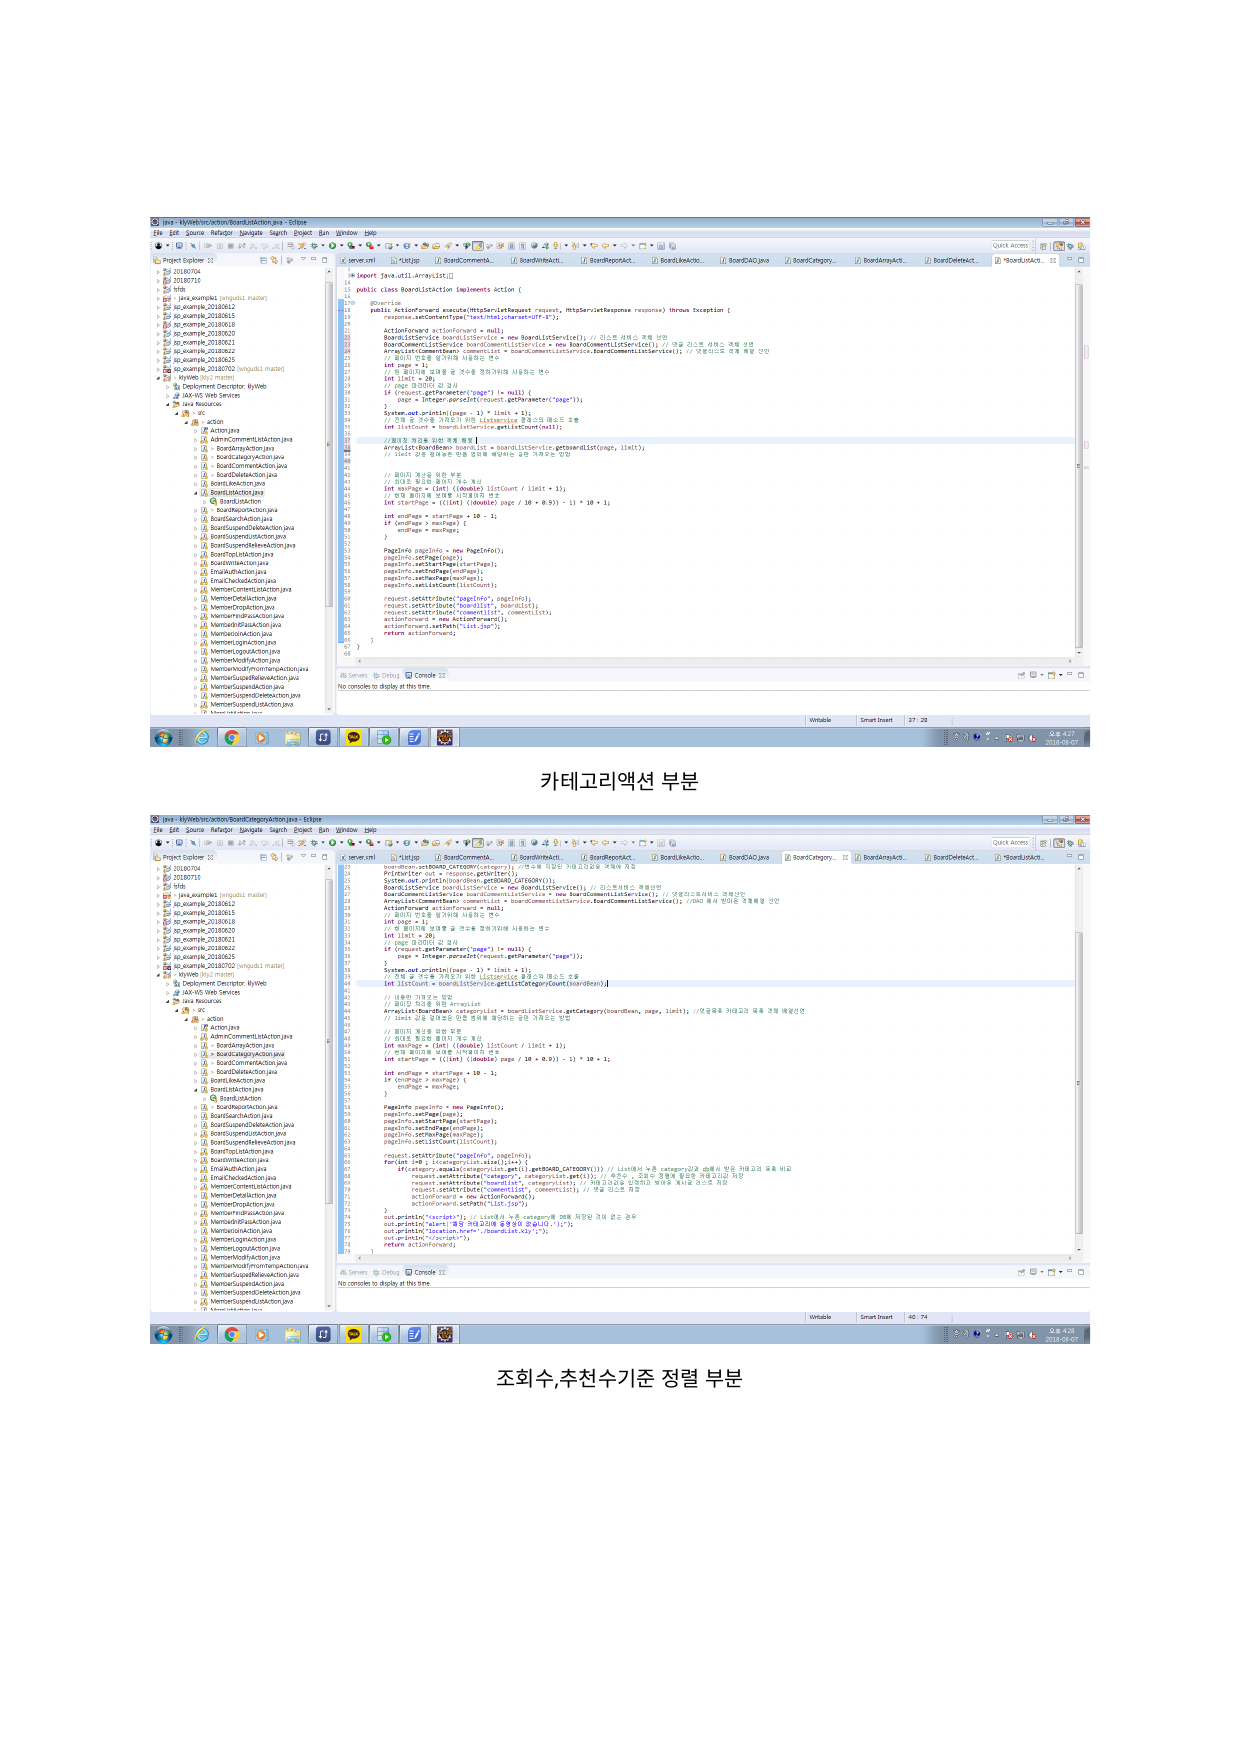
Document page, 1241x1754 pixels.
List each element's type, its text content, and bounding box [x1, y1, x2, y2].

text 카테고리액션 부분 [150, 766, 1090, 796]
picture [150, 217, 1091, 747]
picture [150, 815, 1091, 1344]
text 조회수,추천수기준 정렬 부분 [150, 1363, 1090, 1393]
